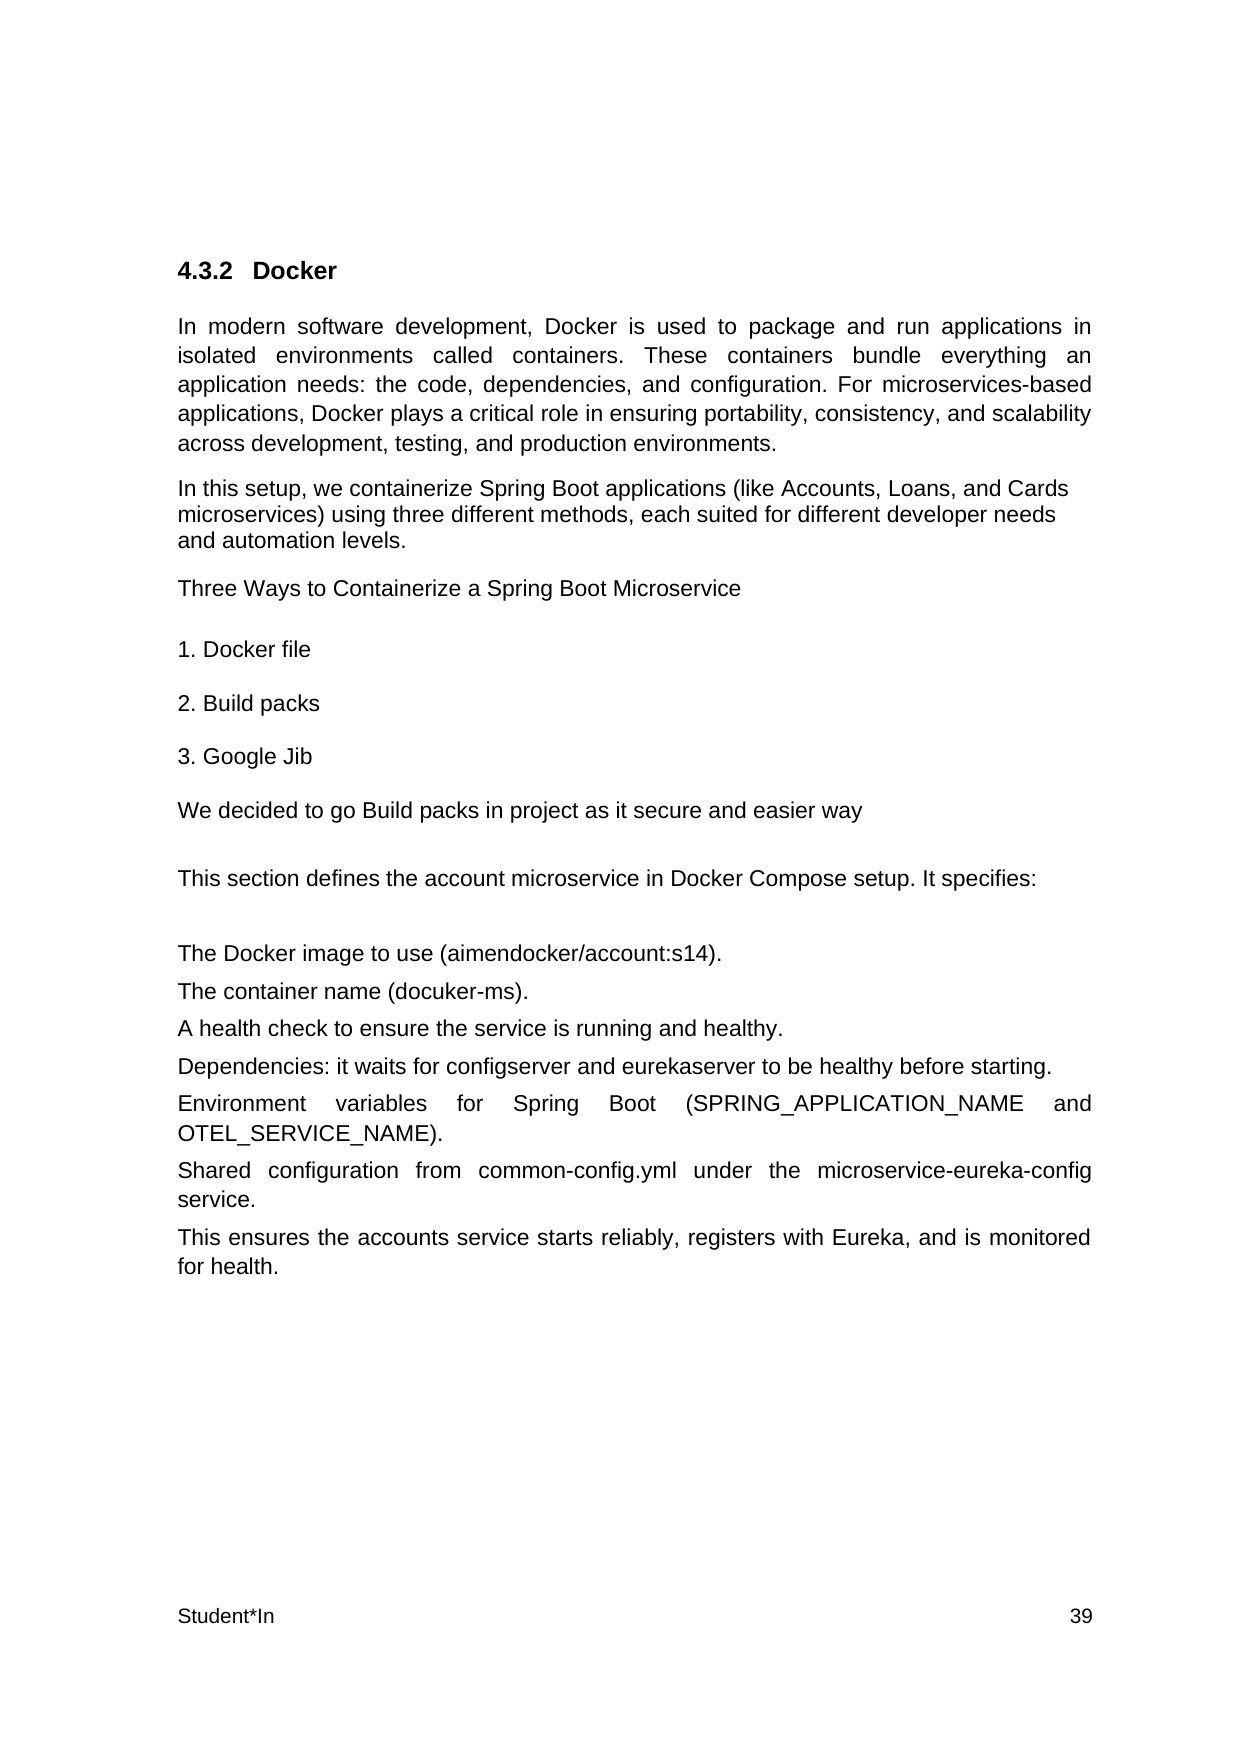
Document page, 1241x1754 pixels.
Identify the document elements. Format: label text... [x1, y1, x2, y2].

text Environment variables for Spring Boot (SPRING_APPLICATION_NAME and OTEL_SERVICE_NAME). [177, 1088, 1092, 1146]
text The container name (docuker-ms). [177, 975, 1092, 1004]
text Three Ways to Containerize a Spring Boot Microservice [177, 574, 1092, 601]
subtitle Docker [177, 256, 1092, 285]
text In this setup, we containerize Spring Boot applications (like Accounts, Loans, and Cards microservices) using three different methods, each suited for different developer needs and automation levels. [177, 475, 1092, 554]
subtitle 3. Google Jib [177, 743, 1092, 769]
subtitle We decided to go Build packs in project as it secure and easier way [177, 797, 1092, 823]
text Shared configuration from common-config.yml under the microservice-eureka-config service. [177, 1154, 1092, 1213]
text A health check to ensure the service is running and healthy. [177, 1013, 1092, 1042]
subtitle 1. Docker file [177, 636, 1092, 663]
text In modern software development, Docker is used to package and run applications in isolated environments called containers. These containers bundle everything an application needs: the code, dependencies, and configuration. For microservices-based applications, Docker plays a critical role in ensuring portability, consistency, and scalability across development, testing, and production environments. [177, 310, 1092, 456]
text This section defines the account microservice in Docker Compose setup. It specifies: [177, 863, 1092, 892]
text The Docker image to use (aimendocker/account:s14). [177, 938, 1092, 967]
text Dependencies: it waits for configserver and eurekaserver to be healthy before starting. [177, 1050, 1092, 1079]
text This ensures the accounts service starts reliably, registers with Eureka, and is monitored for health. [177, 1221, 1092, 1279]
subtitle 2. Build packs [177, 690, 1092, 716]
